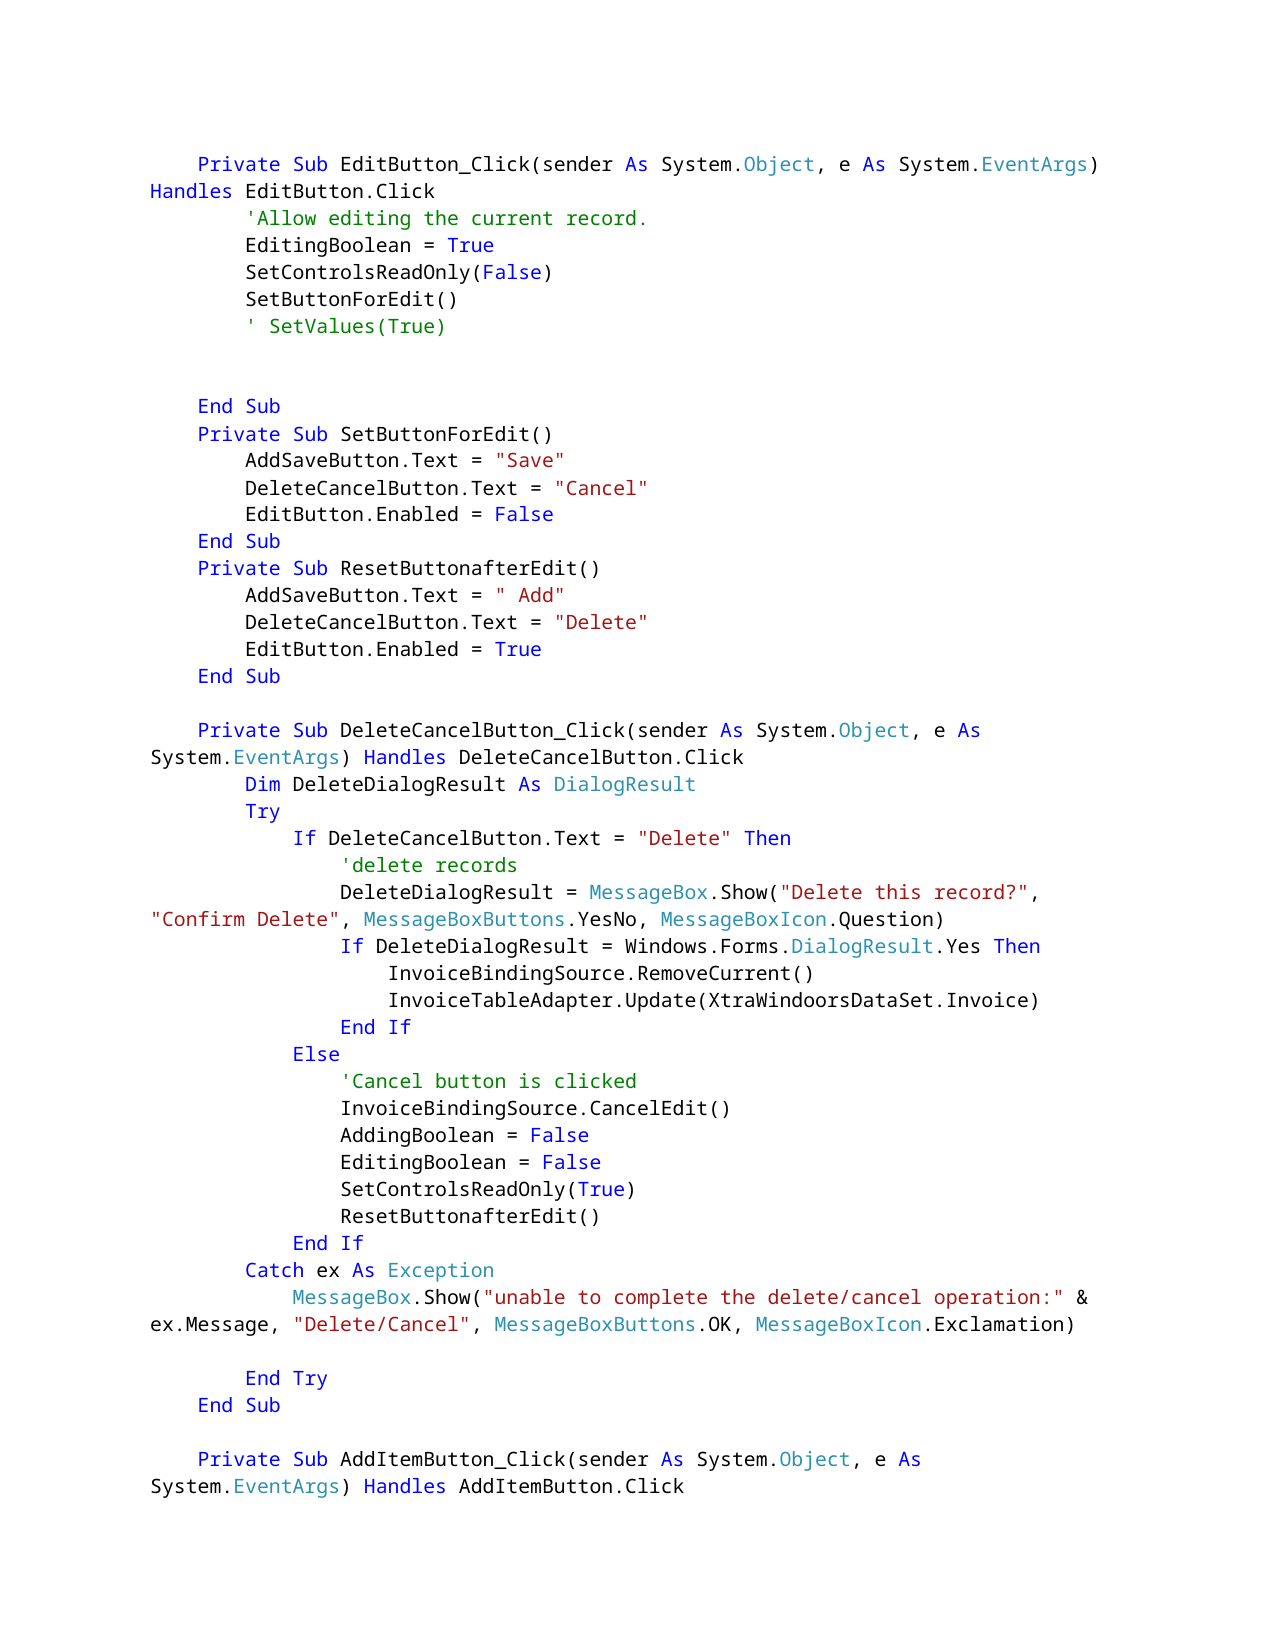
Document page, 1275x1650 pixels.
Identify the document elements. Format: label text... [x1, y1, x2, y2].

text EditingBoolean = True [150, 231, 1125, 258]
text EditingBoolean = False [150, 1148, 1125, 1175]
text Try [150, 797, 1125, 824]
text SetButtonForEdit() [150, 285, 1125, 312]
text End Sub [150, 663, 1125, 689]
text Dim DeleteDialogResult As DialogResult [150, 771, 1125, 797]
text DeleteCancelButton.Text = "Cancel" [150, 474, 1125, 501]
text AddSaveButton.Text = "Save" [150, 447, 1125, 474]
text End Sub [150, 393, 1125, 420]
text End Sub [150, 528, 1125, 555]
text End If [150, 1013, 1125, 1040]
text Private Sub EditButton_Click(sender As System.Object, e As System.EventArgs) Handles EditButton.Click [150, 150, 1125, 204]
text SetControlsReadOnly(True) [150, 1175, 1125, 1202]
text Private Sub ResetButtonafterEdit() [150, 555, 1125, 582]
text EditButton.Enabled = True [150, 636, 1125, 663]
text 'delete records [150, 851, 1125, 878]
text MessageBox.Show("unable to complete the delete/cancel operation:" & ex.Message, "Delete/Cancel", MessageBoxButtons.OK, MessageBoxIcon.Exclamation) [150, 1283, 1125, 1337]
text SetControlsReadOnly(False) [150, 258, 1125, 285]
text ResetButtonafterEdit() [150, 1202, 1125, 1229]
text Else [150, 1040, 1125, 1067]
text 'Cancel button is clicked [150, 1067, 1125, 1094]
text InvoiceBindingSource.CancelEdit() [150, 1094, 1125, 1121]
text AddSaveButton.Text = " Add" [150, 582, 1125, 609]
text EditButton.Enabled = False [150, 501, 1125, 528]
text Private Sub DeleteCancelButton_Click(sender As System.Object, e As System.EventArgs) Handles DeleteCancelButton.Click [150, 717, 1125, 771]
text End If [150, 1229, 1125, 1256]
text InvoiceBindingSource.RemoveCurrent() [150, 959, 1125, 986]
text Private Sub SetButtonForEdit() [150, 420, 1125, 447]
text Private Sub AddItemButton_Click(sender As System.Object, e As System.EventArgs) Handles AddItemButton.Click [150, 1445, 1125, 1499]
text DeleteDialogResult = MessageBox.Show("Delete this record?", "Confirm Delete", MessageBoxButtons.YesNo, MessageBoxIcon.Question) [150, 878, 1125, 932]
text If DeleteDialogResult = Windows.Forms.DialogResult.Yes Then [150, 932, 1125, 959]
text ' SetValues(True) [150, 312, 1125, 339]
text 'Allow editing the current record. [150, 204, 1125, 231]
text Catch ex As Exception [150, 1256, 1125, 1283]
text DeleteCancelButton.Text = "Delete" [150, 609, 1125, 636]
text End Sub [150, 1391, 1125, 1418]
text AddingBoolean = False [150, 1121, 1125, 1148]
text End Try [150, 1364, 1125, 1391]
text InvoiceTableAdapter.Update(XtraWindoorsDataSet.Invoice) [150, 986, 1125, 1013]
text If DeleteCancelButton.Text = "Delete" Then [150, 824, 1125, 851]
